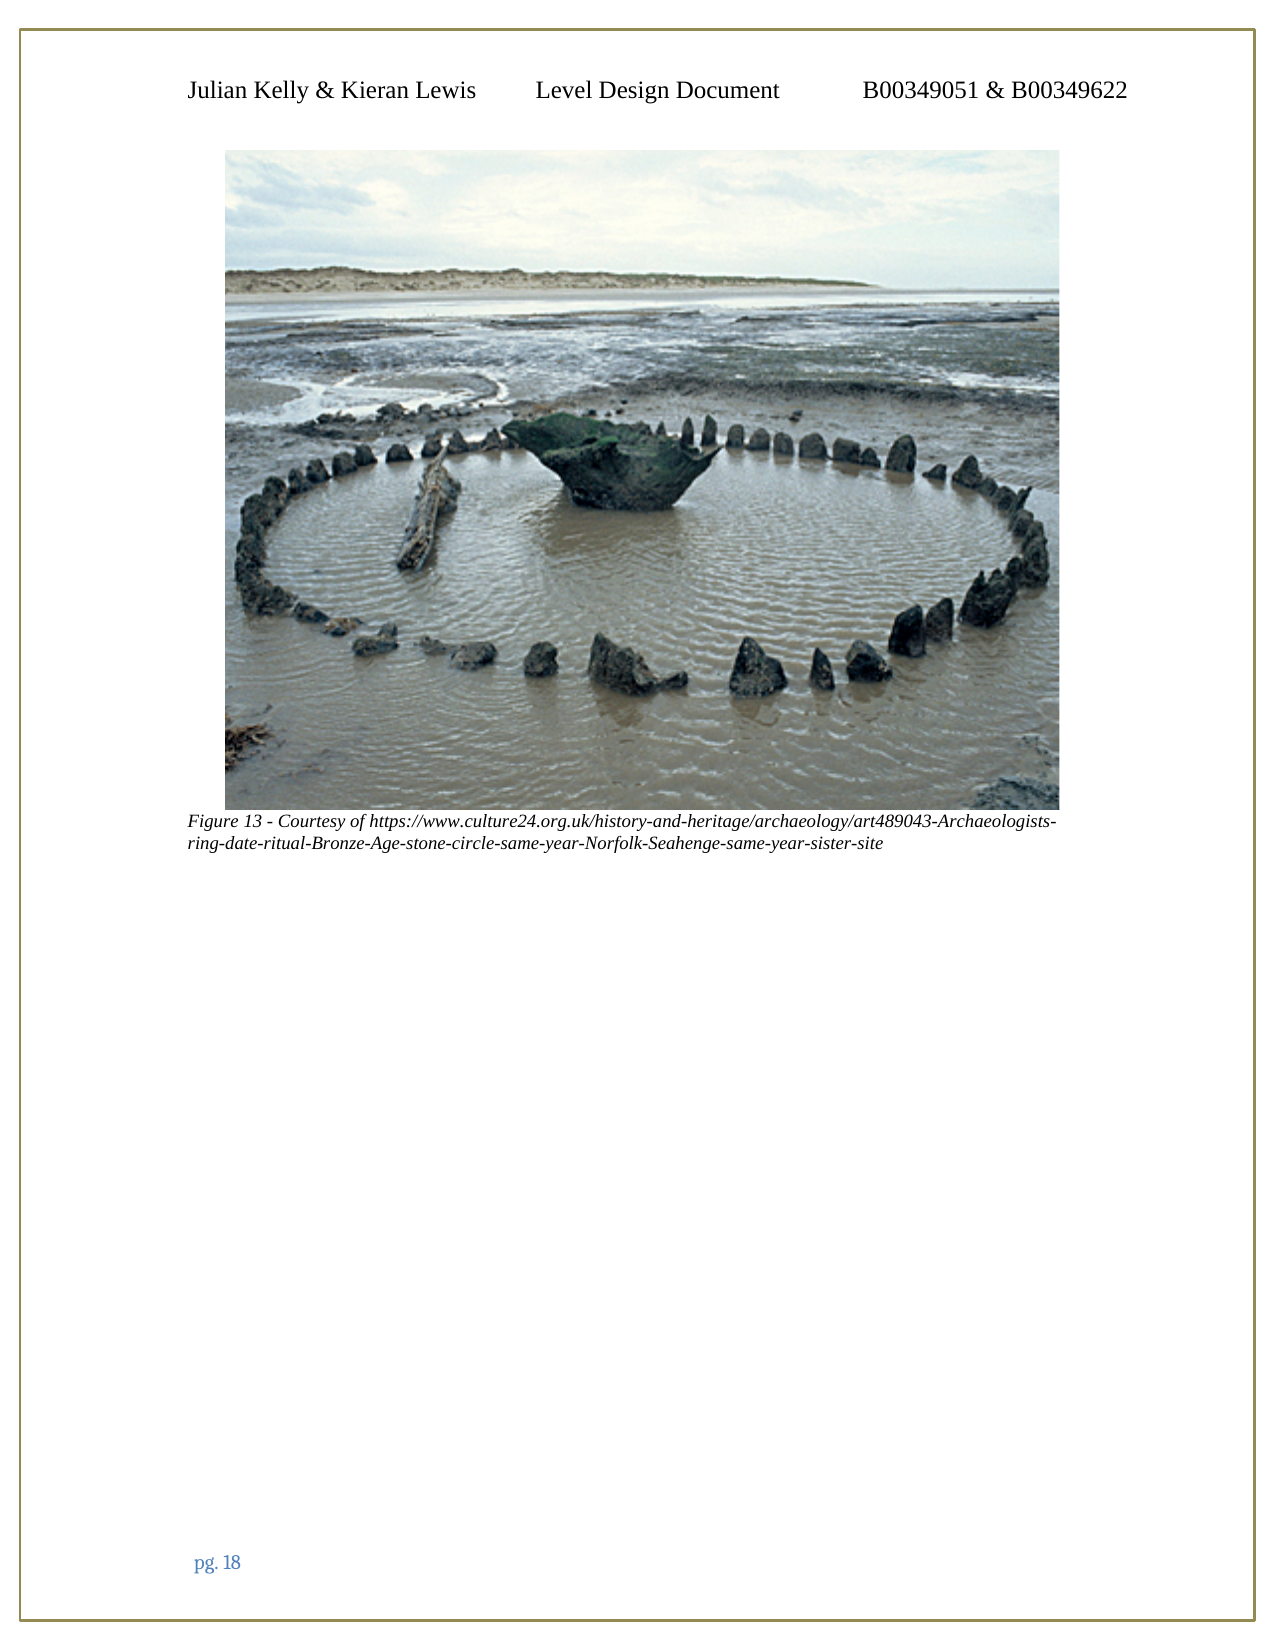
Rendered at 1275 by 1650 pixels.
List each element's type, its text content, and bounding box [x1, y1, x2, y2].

text Figure 13 - Courtesy of https://www.culture24.org.uk/history-and-heritage/archaeology/art489043-Archaeologists-ring-date-ritual-Bronze-Age-stone-circle-same-year-Norfolk-Seahenge-same-year-sister-site [187, 810, 1087, 853]
picture [225, 150, 1060, 810]
